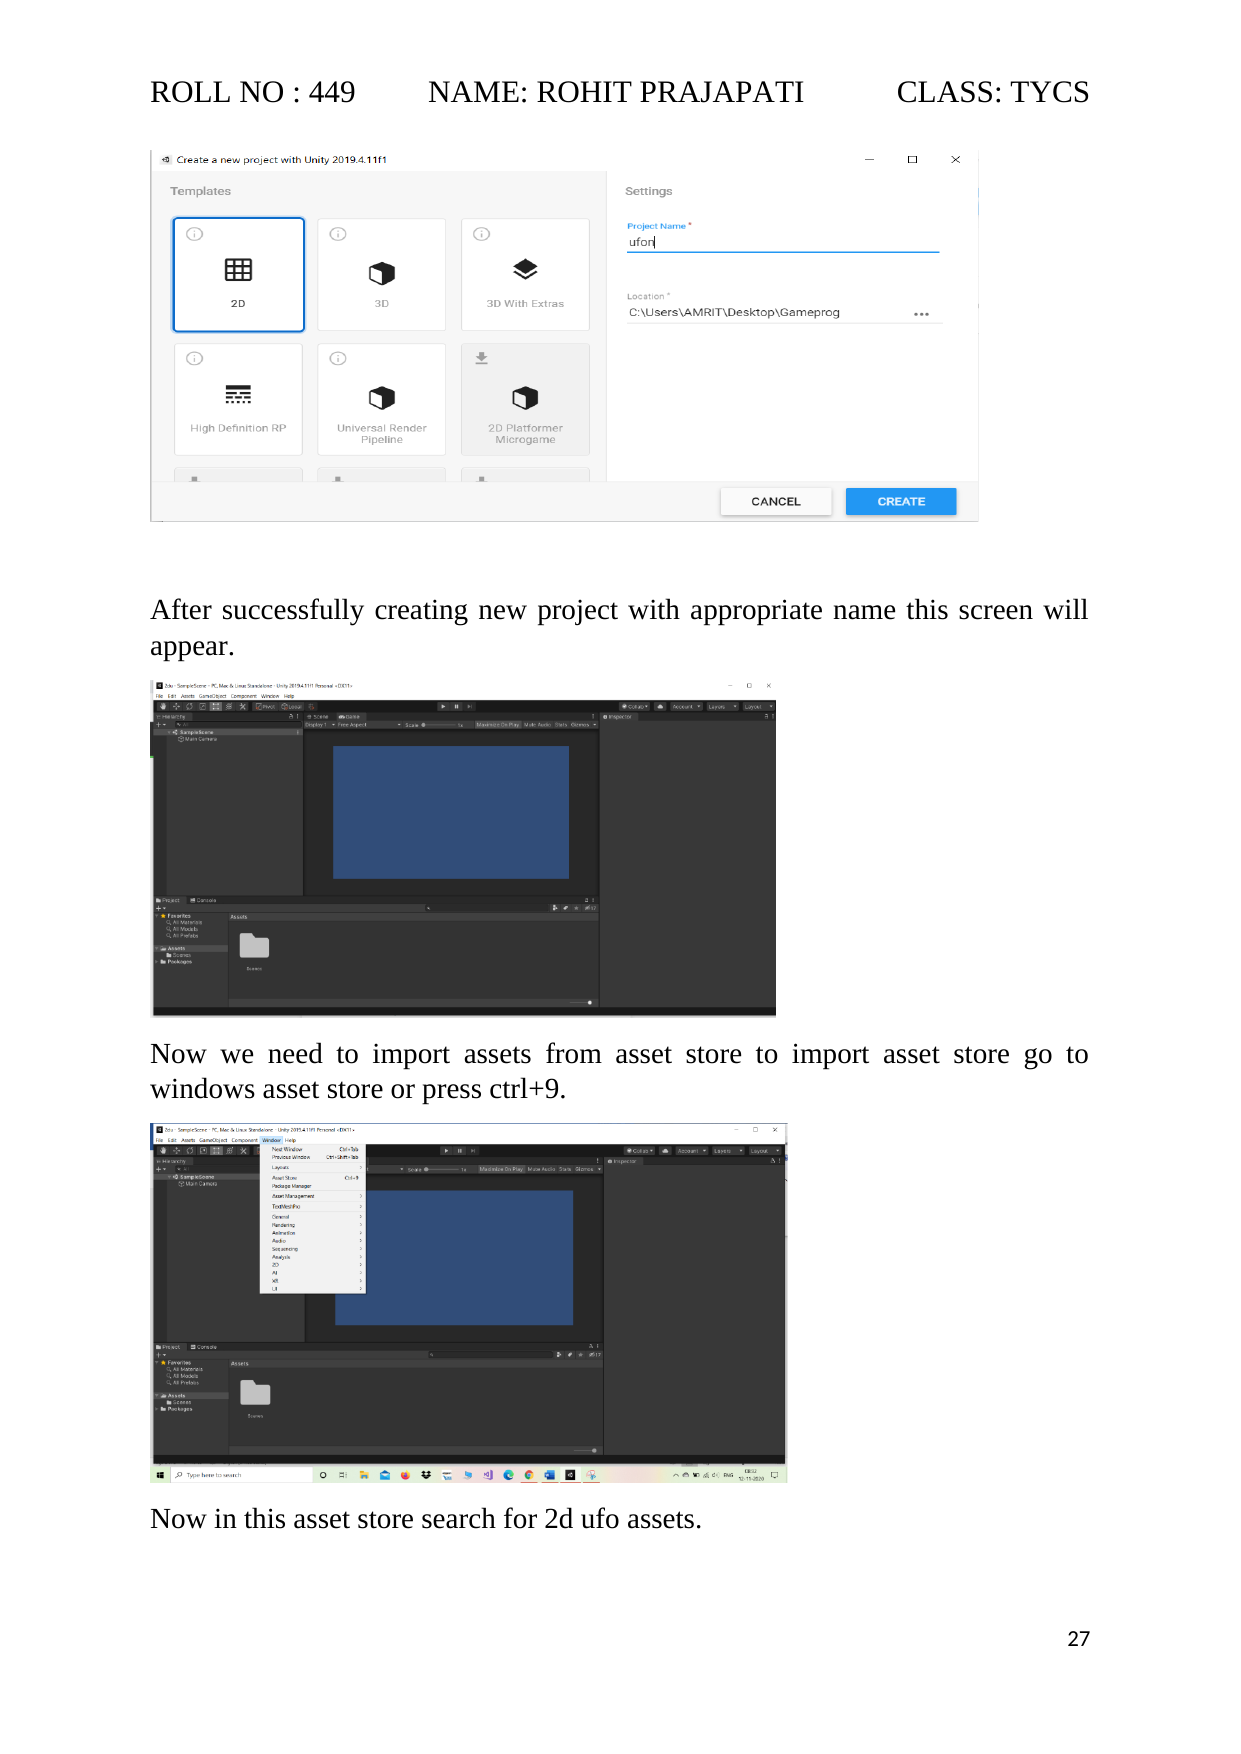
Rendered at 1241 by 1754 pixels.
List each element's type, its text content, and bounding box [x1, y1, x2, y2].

picture [150, 680, 776, 1018]
text Now in this asset store search for 2d ufo assets. [150, 1501, 1090, 1534]
picture [150, 150, 979, 522]
picture [150, 1123, 788, 1483]
text After successfully creating new project with appropriate name this screen will appear. [150, 592, 1090, 661]
text Now we need to import assets from asset store to import asset store go to windows asset store or press ctrl+9. [150, 1036, 1090, 1105]
